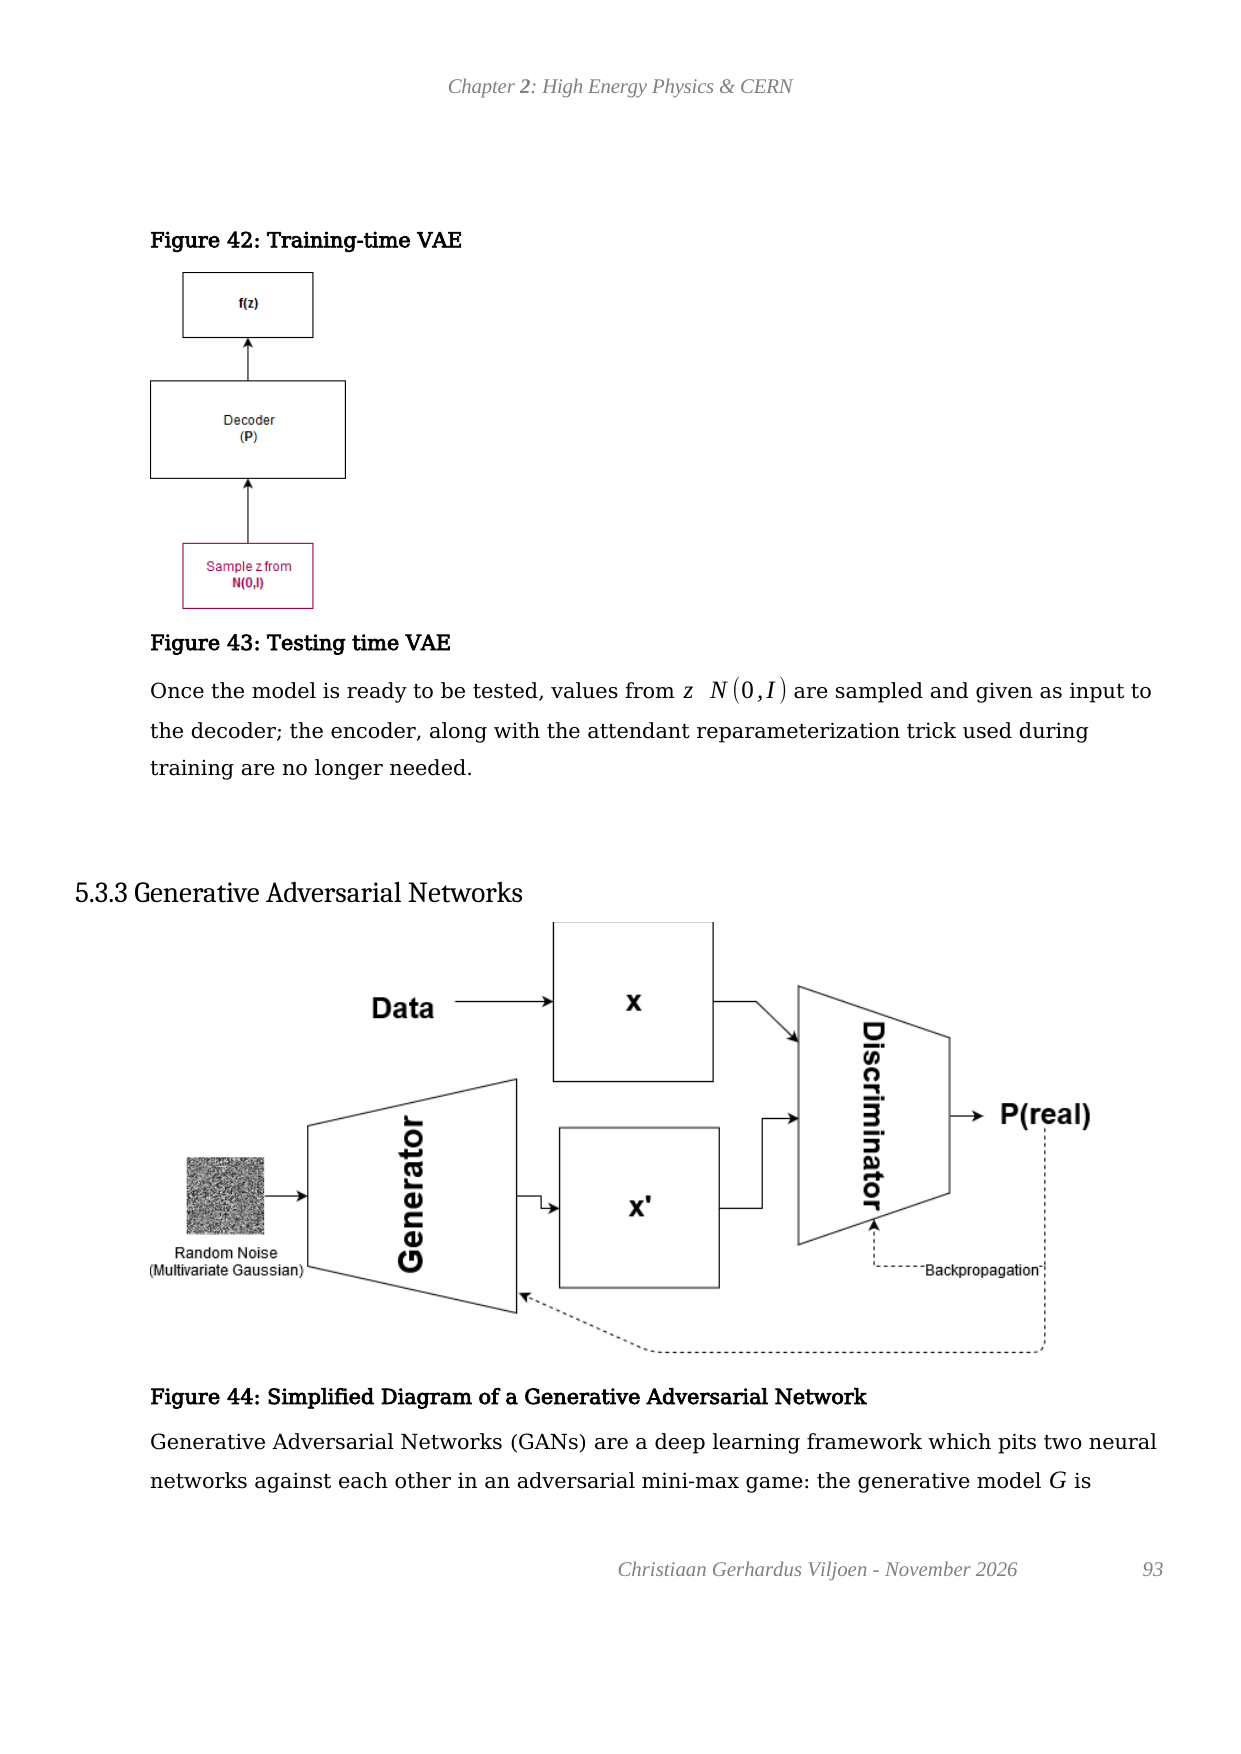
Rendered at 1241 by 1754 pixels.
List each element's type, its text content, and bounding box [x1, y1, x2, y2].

text Once the model is ready to be tested, values from are sampled and given as input to the decoder; the encoder, along with the attendant reparameterization trick used during training are no longer needed. [150, 675, 1165, 780]
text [150, 1429, 1165, 1494]
picture [150, 272, 346, 609]
subtitle Generative Adversarial Networks [75, 876, 1165, 909]
picture [150, 922, 1091, 1363]
